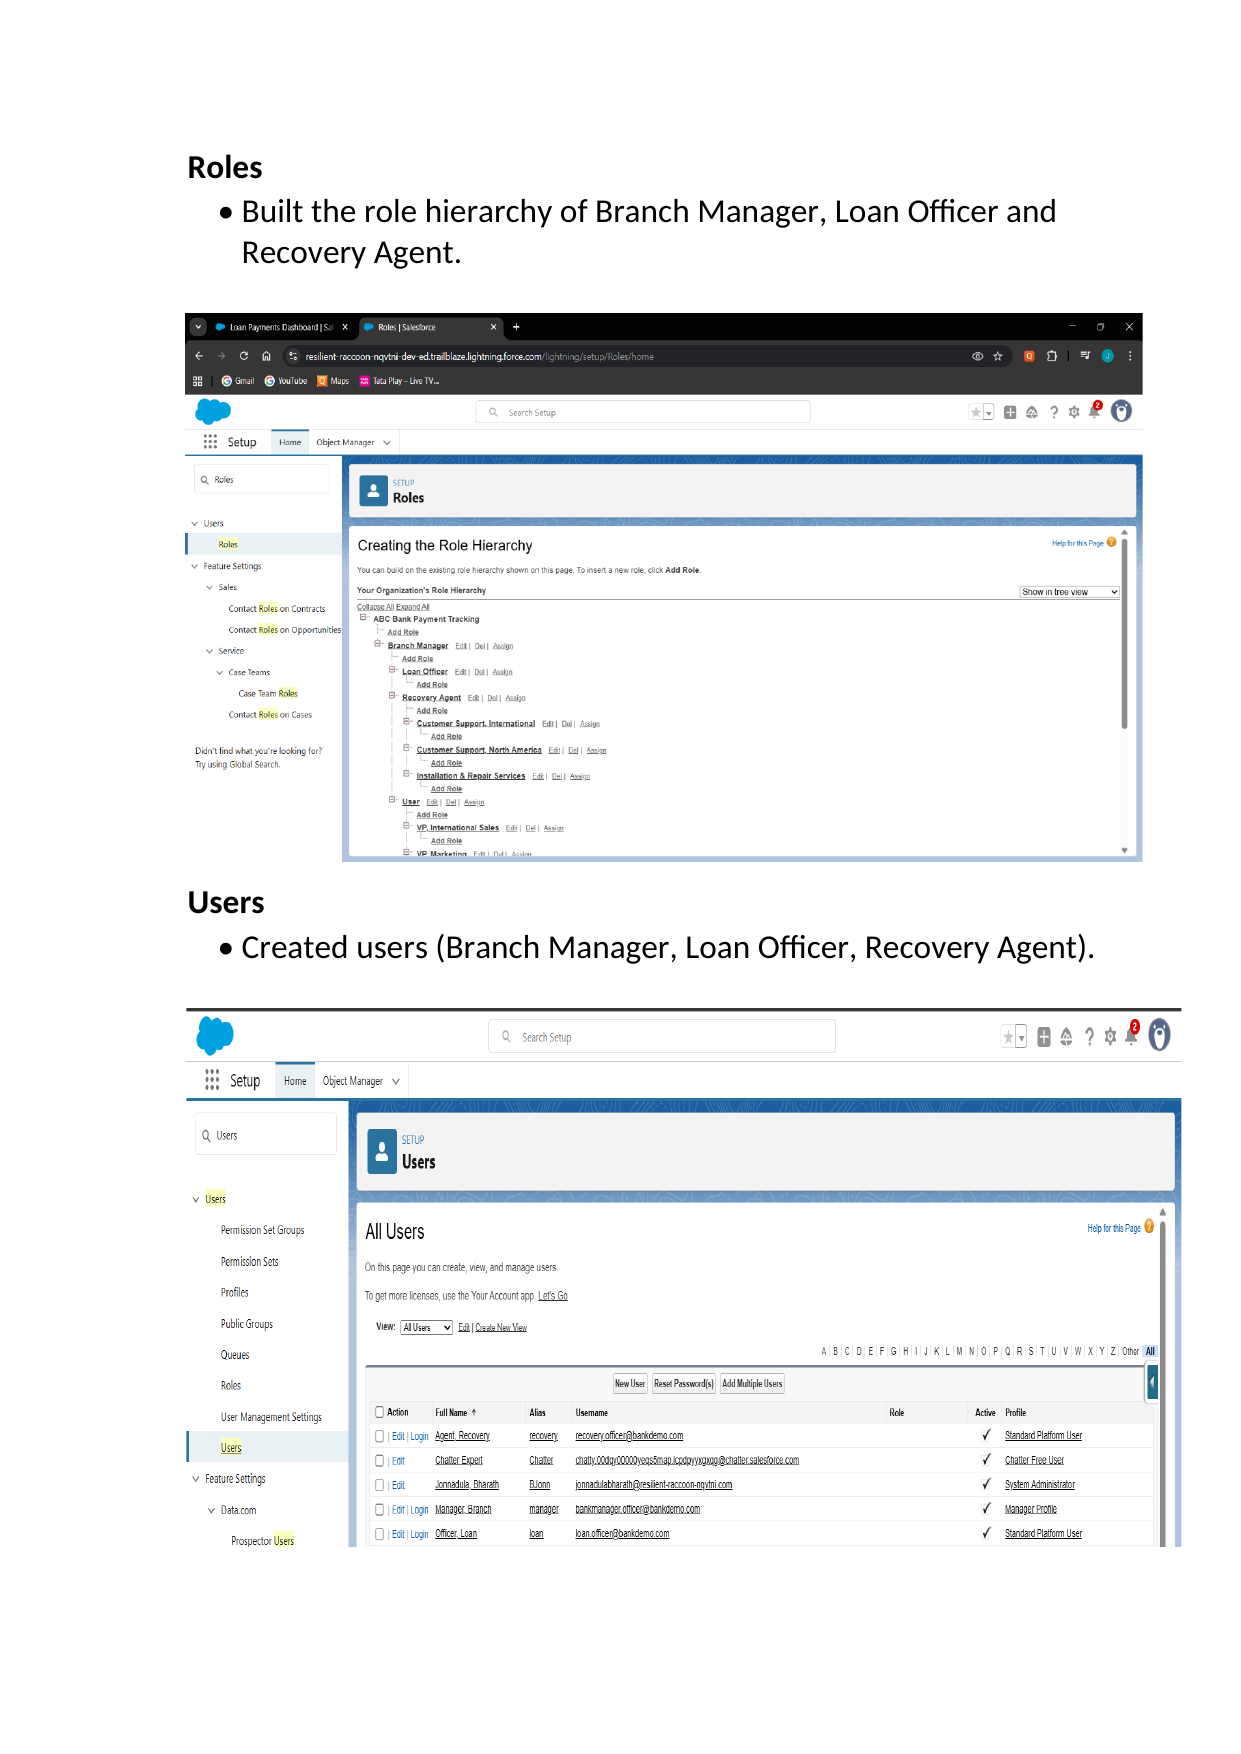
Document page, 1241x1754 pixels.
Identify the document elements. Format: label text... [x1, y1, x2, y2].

subtitle Roles [187, 146, 1181, 187]
list Built the role hierarchy of Branch Manager, Loan Officer and Recovery Agent. [217, 190, 1181, 271]
list Created users (Branch Manager, Loan Officer, Recovery Agent). [217, 926, 1181, 966]
picture [185, 313, 1143, 862]
picture [186, 1008, 1182, 1547]
